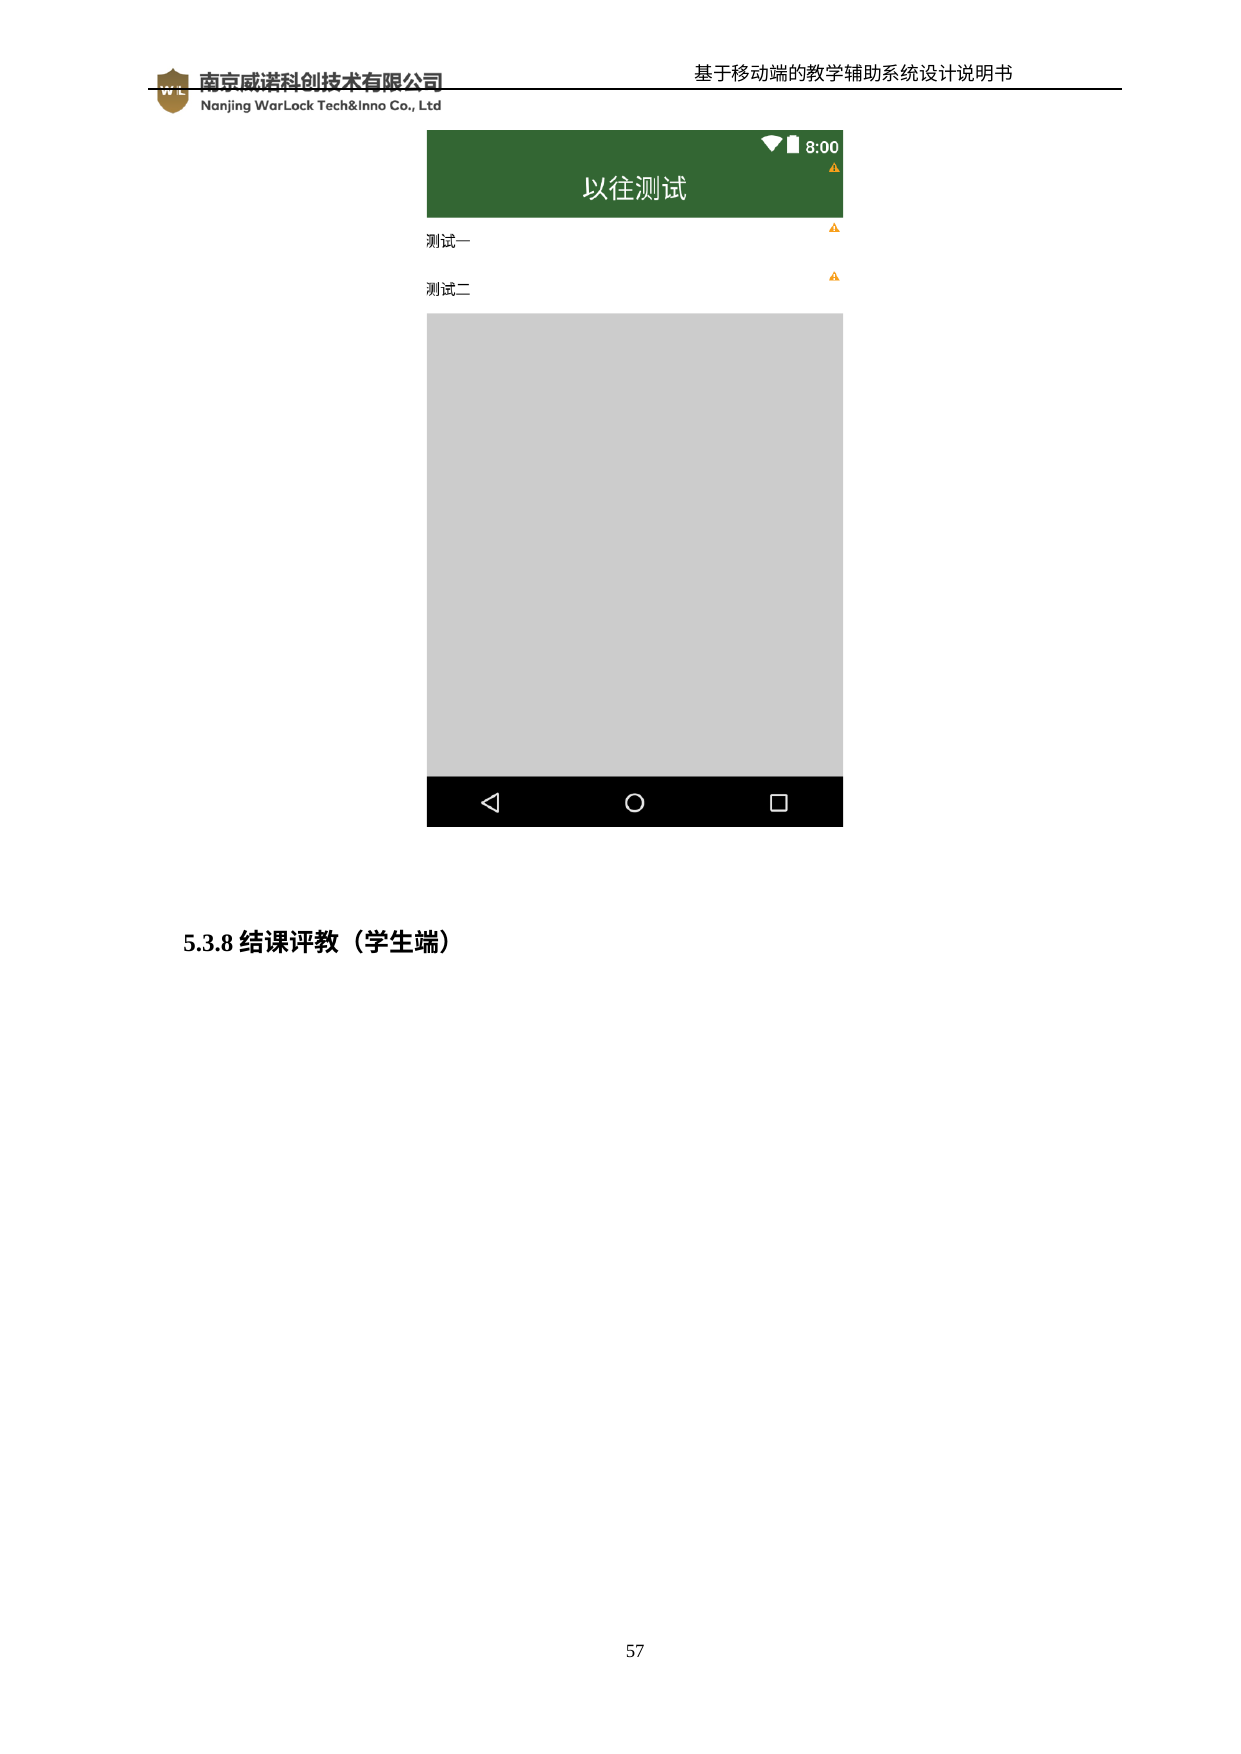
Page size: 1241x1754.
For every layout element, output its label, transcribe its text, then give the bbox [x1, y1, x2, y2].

subtitle 结课评教（学生端） [183, 907, 1122, 974]
picture [426, 130, 844, 827]
